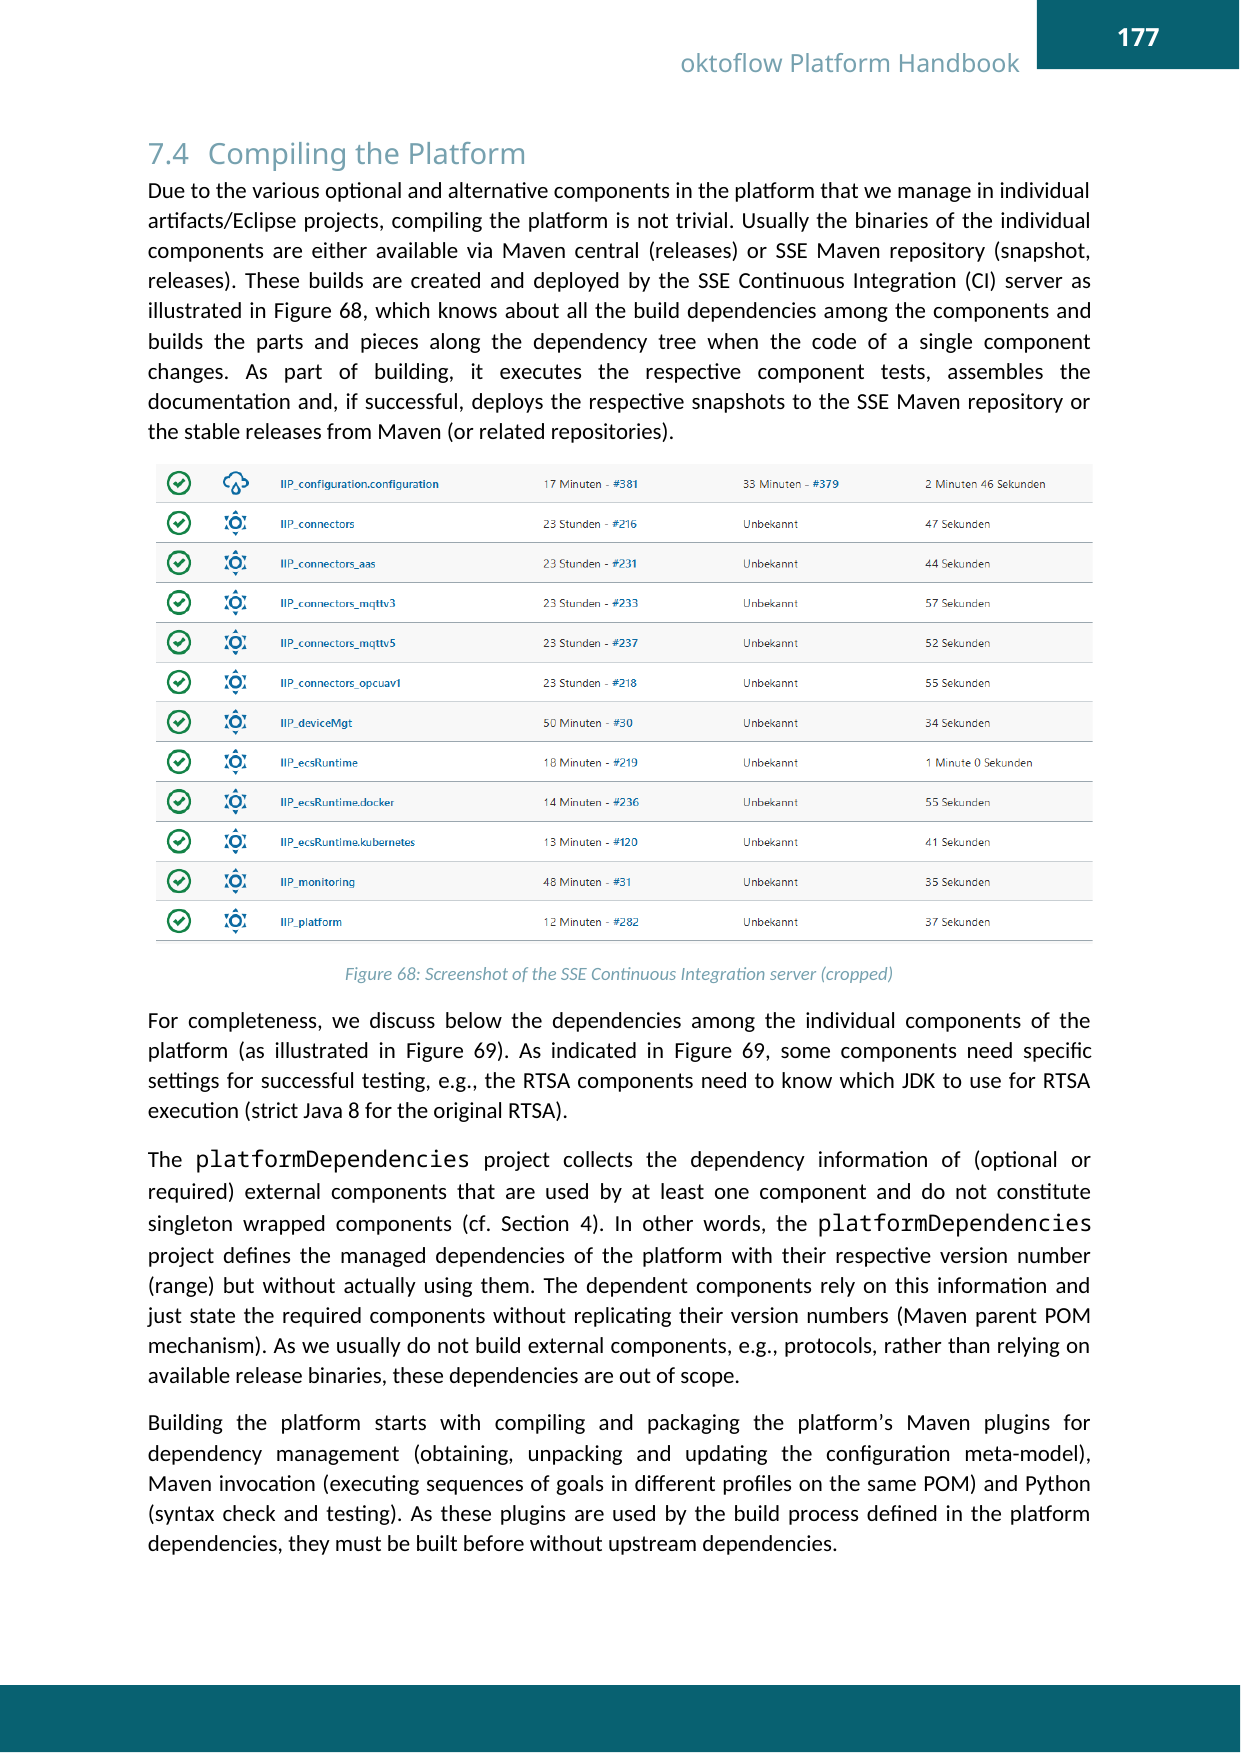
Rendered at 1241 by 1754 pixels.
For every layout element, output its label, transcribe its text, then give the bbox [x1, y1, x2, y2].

text For completeness, we discuss below the dependencies among the individual components of the platform (as illustrated in Figure 69). As indicated in Figure 69, some components need specific settings for successful testing, e.g., the RTSA components need to know which JDK to use for RTSA execution (strict Java 8 for the original RTSA). [148, 1006, 1093, 1124]
text Building the platform starts with compiling and packaging the platform’s Maven plugins for dependency management (obtaining, unpacking and updating the configuration meta-model), Maven invocation (executing sequences of goals in different profiles on the same POM) and Python (syntax check and testing). As these plugins are used by the build process defined in the platform dependencies, they must be built before without upstream dependencies. [148, 1408, 1093, 1557]
text Due to the various optional and alternative components in the platform that we manage in individual artifacts/Eclipse projects, compiling the platform is not trivial. Usually the binaries of the individual components are either available via Maven central (releases) or SSE Maven repository (snapshot, releases). These builds are created and deployed by the SSE Continuous Integration (CI) server as illustrated in Figure 68, which knows about all the build dependencies among the components and builds the parts and pieces along the dependency tree when the code of a single component changes. As part of building, it executes the respective component tests, assembles the documentation and, if successful, deploys the respective snapshots to the SSE Maven repository or the stable releases from Maven (or related repositories). [148, 176, 1093, 445]
text The platformDependencies project collects the dependency information of (optional or required) external components that are used by at least one component and do not constitute singleton wrapped components (cf. Section 4). In other words, the platformDependencies project defines the managed dependencies of the platform with their respective version number (range) but without actually using them. The dependent components rely on this information and just state the required components without replicating their version numbers (Maven parent POM mechanism). As we usually do not build external components, e.g., protocols, rather than relying on available release binaries, these dependencies are out of scope. [148, 1143, 1093, 1389]
text Figure 68: Screenshot of the SSE Continuous Integration server (cropped) [148, 962, 1093, 985]
picture [147, 464, 1093, 944]
subtitle Compiling the Platform [148, 133, 1093, 173]
